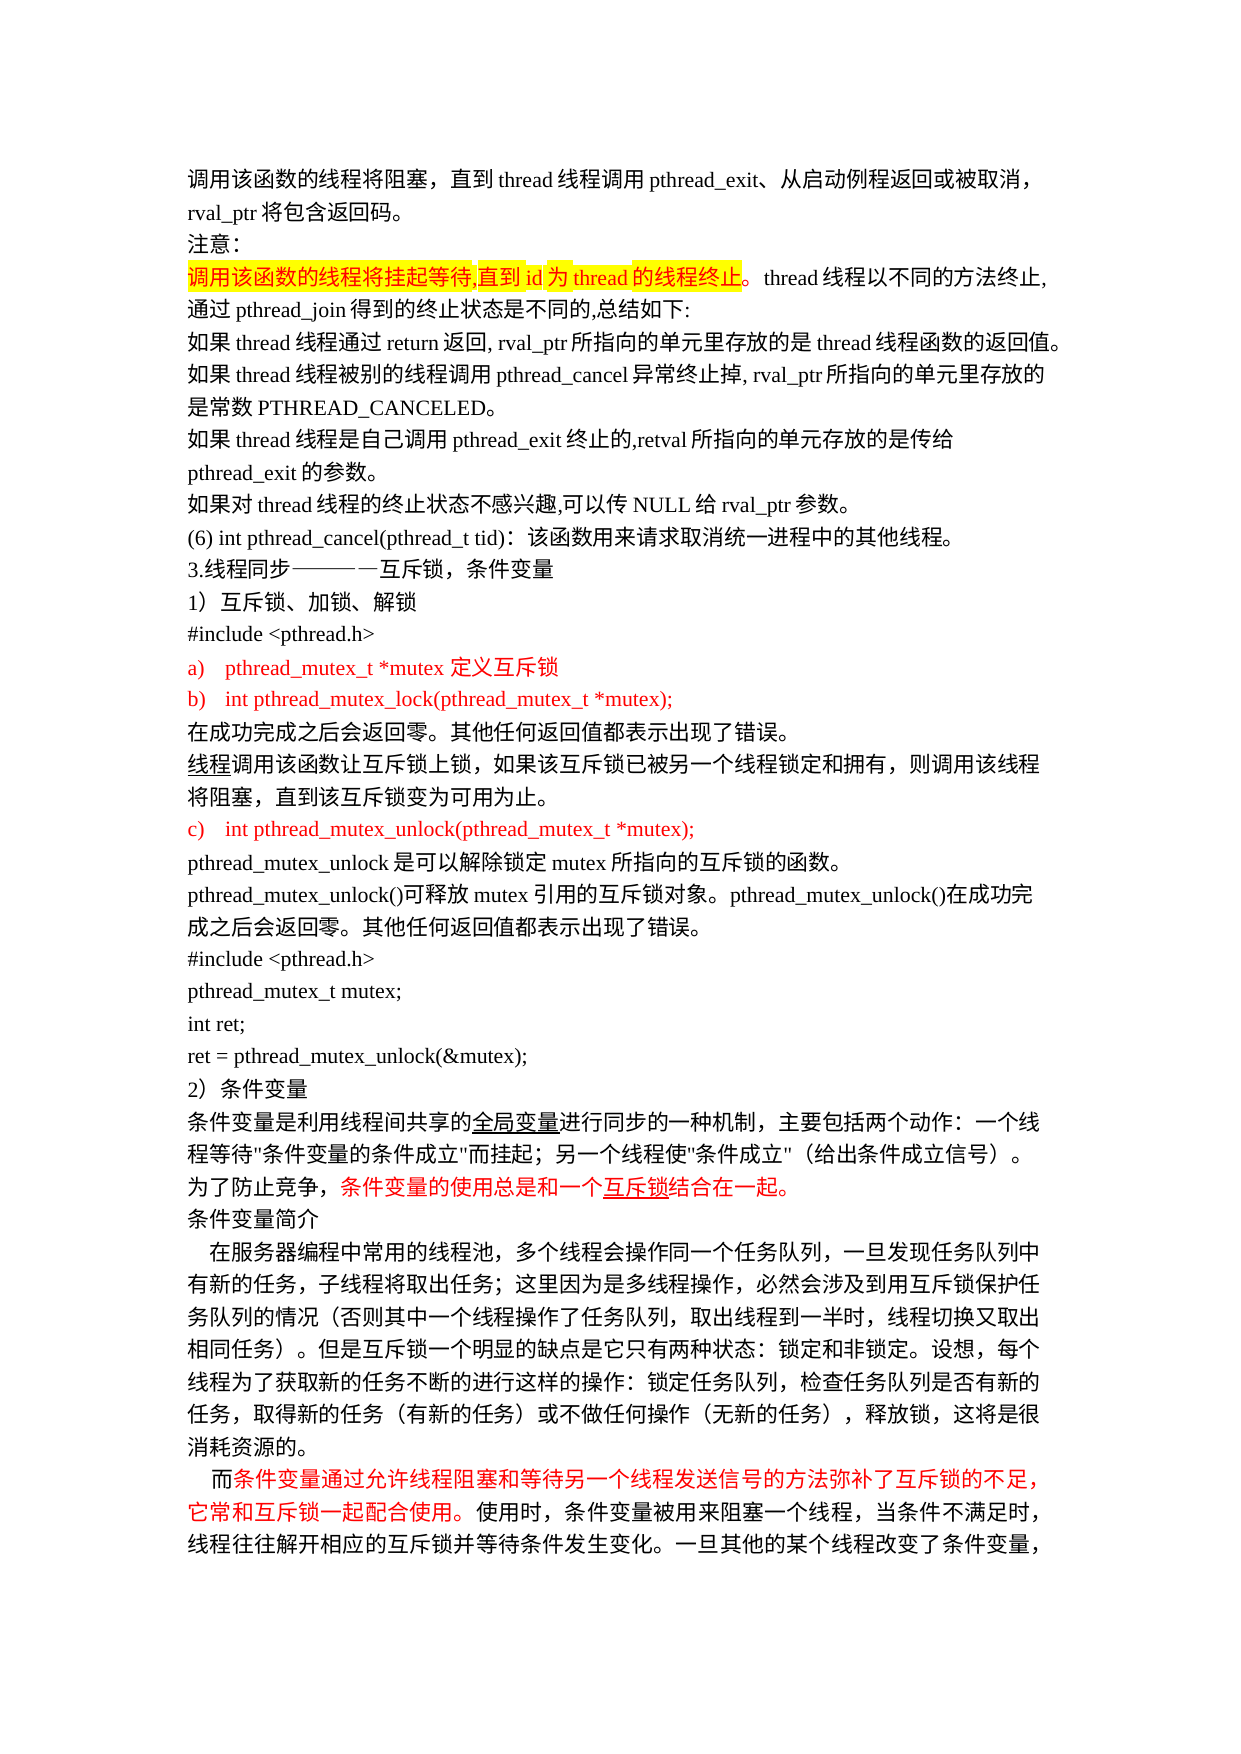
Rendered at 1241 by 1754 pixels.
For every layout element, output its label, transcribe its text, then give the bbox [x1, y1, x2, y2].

text (6) int pthread_cancel(pthread_t tid)：该函数用来请求取消统一进程中的其他线程。 [187, 519, 1053, 552]
text 线程调用该函数让互斥锁上锁，如果该互斥锁已被另一个线程锁定和拥有，则调用该线程将阻塞，直到该互斥锁变为可用为止。 [187, 747, 1053, 812]
text 条件变量是利用线程间共享的全局变量进行同步的一种机制，主要包括两个动作：一个线程等待"条件变量的条件成立"而挂起；另一个线程使"条件成立"（给出条件成立信号）。为了防止竞争，条件变量的使用总是和一个互斥锁结合在一起。 [187, 1104, 1053, 1202]
text #include <pthread.h> [187, 617, 1053, 649]
text int ret; [187, 1007, 1053, 1039]
text #include <pthread.h> [187, 942, 1053, 974]
text ret = pthread_mutex_unlock(&mutex); [187, 1039, 1053, 1072]
text 1）互斥锁、加锁、解锁 [187, 584, 1053, 617]
list pthread_mutex_t *mutex 定义互斥锁 [187, 649, 1053, 682]
text 在服务器编程中常用的线程池，多个线程会操作同一个任务队列，一旦发现任务队列中有新的任务，子线程将取出任务；这里因为是多线程操作，必然会涉及到用互斥锁保护任务队列的情况（否则其中一个线程操作了任务队列，取出线程到一半时，线程切换又取出相同任务）。但是互斥锁一个明显的缺点是它只有两种状态：锁定和非锁定。设想，每个线程为了获取新的任务不断的进行这样的操作：锁定任务队列，检查任务队列是否有新的任务，取得新的任务（有新的任务）或不做任何操作（无新的任务），释放锁，这将是很消耗资源的。 [187, 1234, 1053, 1462]
list int pthread_mutex_lock(pthread_mutex_t *mutex); [187, 682, 1053, 714]
text 调用该函数的线程将挂起等待,直到id为thread的线程终止。thread线程以不同的方法终止,通过pthread_join得到的终止状态是不同的,总结如下: 如果thread线程通过return返回, rval_ptr所指向的单元里存放的是thread线程函数的返回值。 如果thread线程被别的线程调用pthread_cancel异常终止掉, rval_ptr所指向的单元里存放的是常数PTHREAD_CANCELED。 如果thread线程是自己调用pthread_exit终止的,retval所指向的单元存放的是传给pthread_exit的参数。 如果对thread线程的终止状态不感兴趣,可以传NULL给rval_ptr参数。 [187, 259, 1053, 519]
text 3.线程同步————互斥锁，条件变量 [187, 552, 1053, 584]
text 在成功完成之后会返回零。其他任何返回值都表示出现了错误。 [187, 714, 1053, 747]
text 2）条件变量 [187, 1072, 1053, 1104]
list int pthread_mutex_unlock(pthread_mutex_t *mutex); [187, 812, 1053, 844]
text 调用该函数的线程将阻塞，直到thread线程调用pthread_exit、从启动例程返回或被取消，rval_ptr将包含返回码。 [187, 162, 1053, 227]
text pthread_mutex_unlock是可以解除锁定 mutex 所指向的互斥锁的函数。pthread_mutex_unlock()可释放mutex引用的互斥锁对象。pthread_mutex_unlock()在成功完成之后会返回零。其他任何返回值都表示出现了错误。 [187, 844, 1053, 942]
text 注意： [187, 227, 1053, 259]
text pthread_mutex_t mutex; [187, 974, 1053, 1007]
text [187, 1462, 1053, 1559]
text 条件变量简介 [187, 1202, 1053, 1234]
